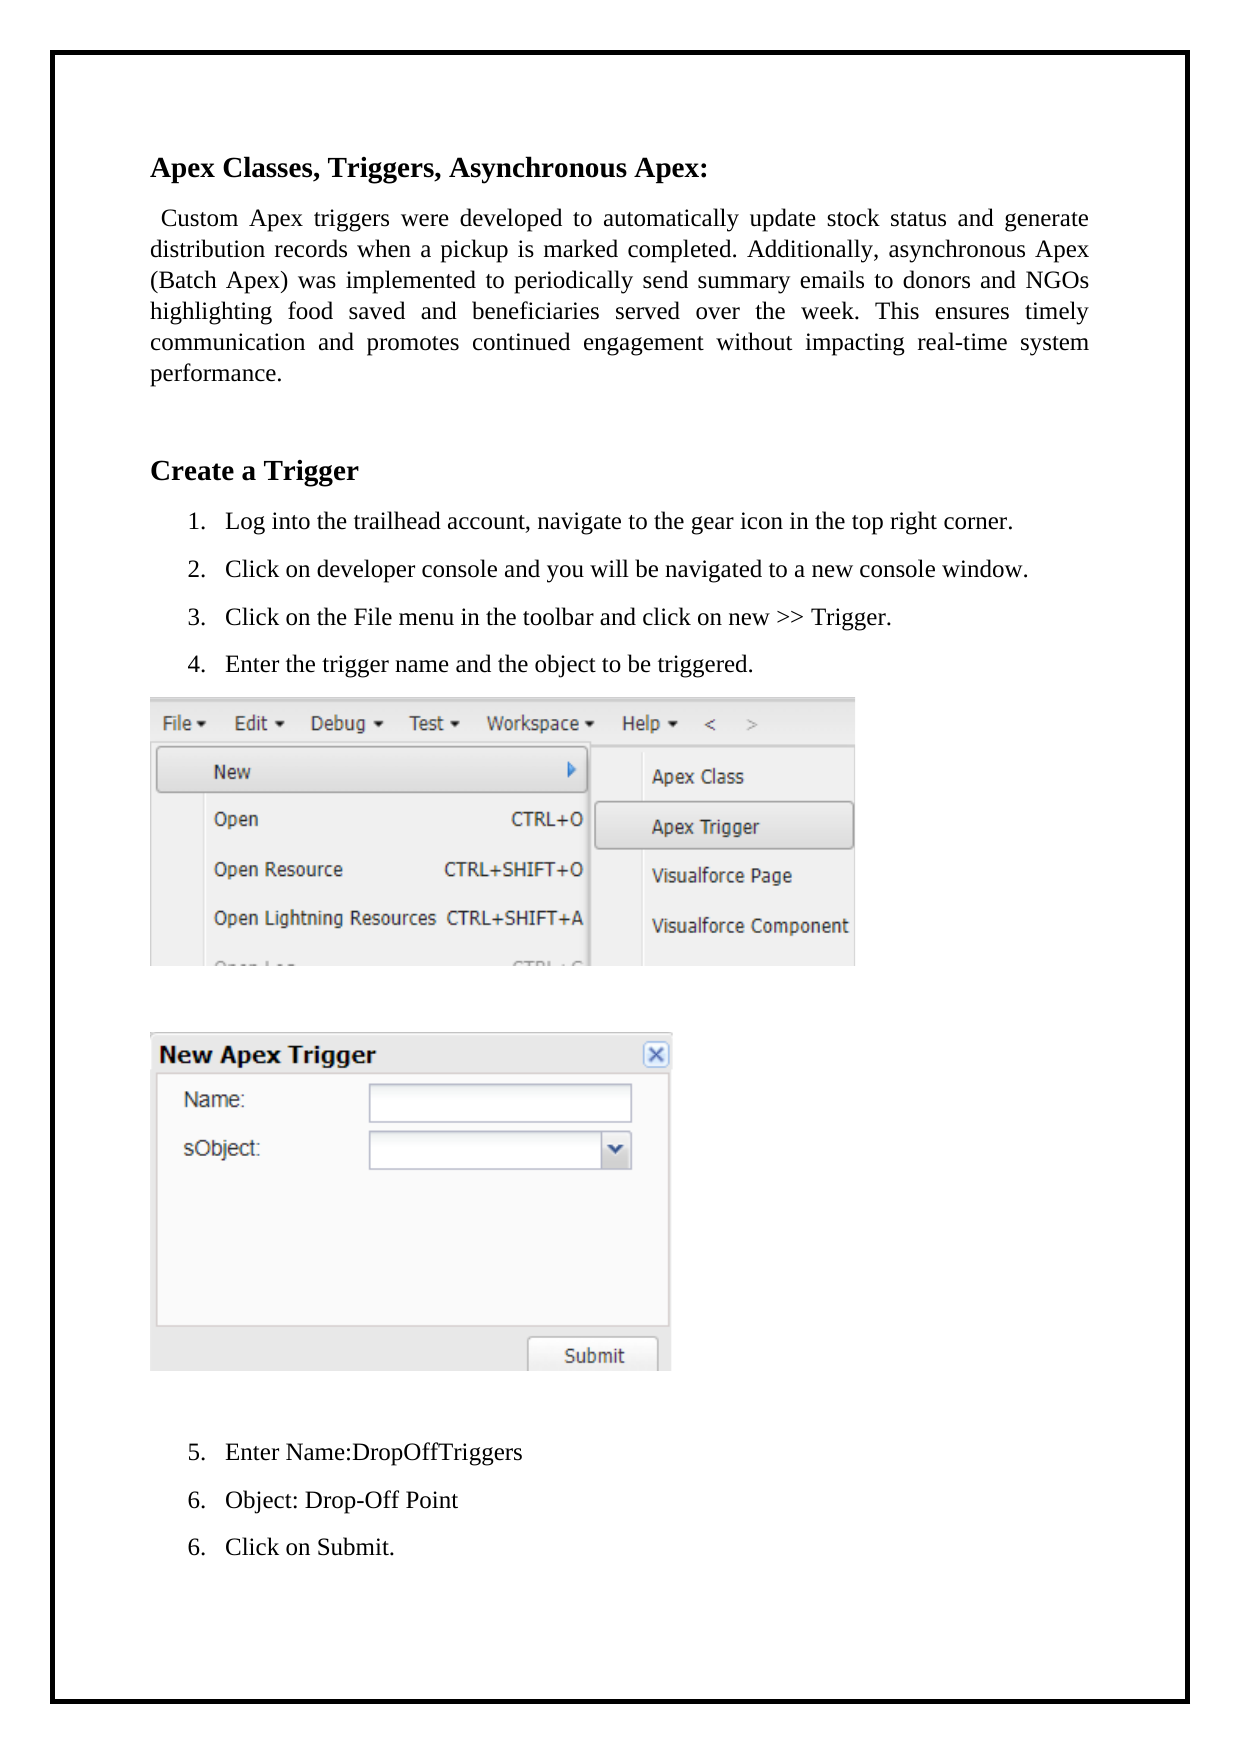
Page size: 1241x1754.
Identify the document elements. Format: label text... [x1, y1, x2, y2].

list Enter the trigger name and the object to be triggered. [187, 649, 1090, 678]
text Custom Apex triggers were developed to automatically update stock status and generate distribution records when a pickup is marked completed. Additionally, asynchronous Apex (Batch Apex) was implemented to periodically send summary emails to donors and NGOs highlighting food saved and beneficiaries served over the week. This ensures timely communication and promotes continued engagement without impacting real-time system performance. [150, 203, 1090, 387]
list Click on developer console and you will be navigated to a new console window. [187, 554, 1090, 583]
list Object: Drop-Off Point [187, 1485, 1090, 1513]
text Create a Trigger [150, 453, 1090, 487]
picture [150, 697, 855, 966]
list Log into the trailhead account, navigate to the gear icon in the top right corner. [187, 506, 1090, 535]
list Click on Submit. [187, 1532, 1090, 1561]
picture [150, 1032, 673, 1371]
list Enter Name:DropOffTriggers [187, 1437, 1090, 1466]
text Apex Classes, Triggers, Asynchronous Apex: [150, 150, 1090, 183]
list Click on the File menu in the toolbar and click on new >> Trigger. [187, 602, 1090, 630]
